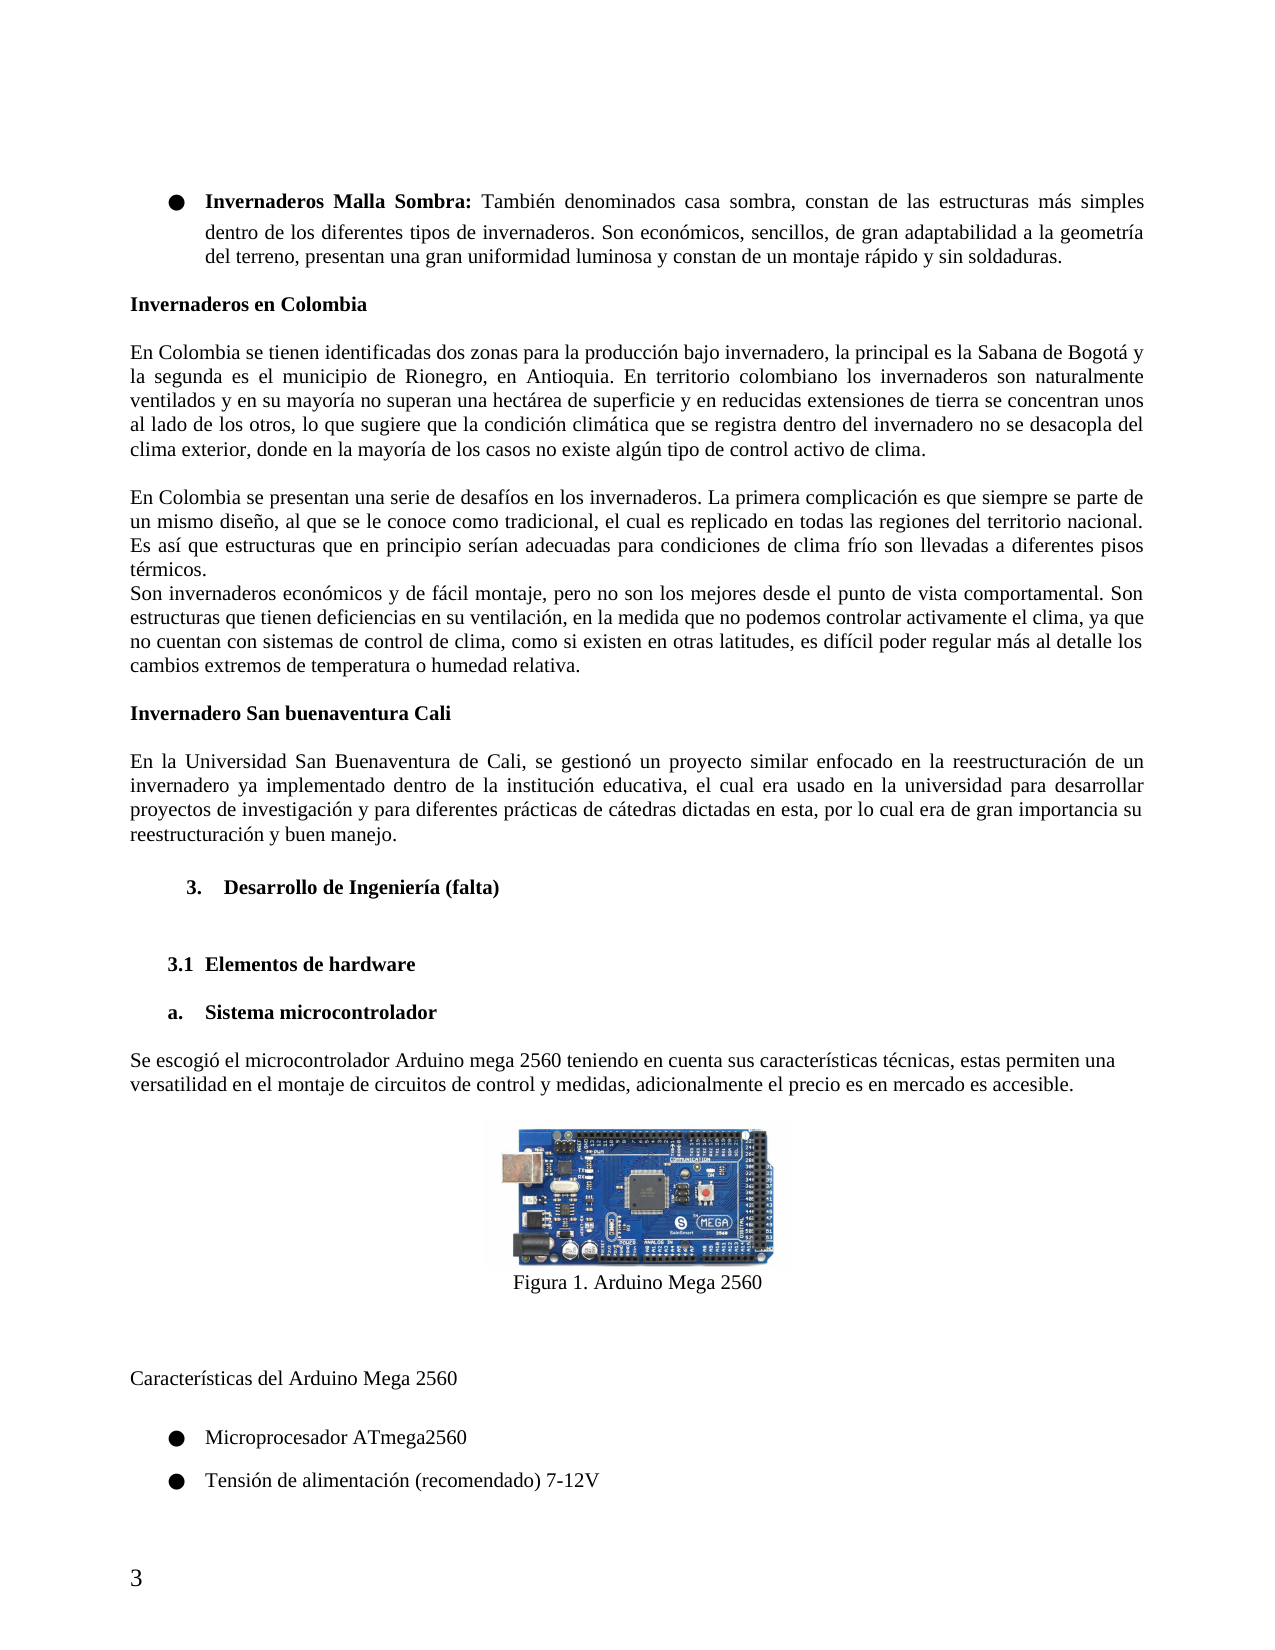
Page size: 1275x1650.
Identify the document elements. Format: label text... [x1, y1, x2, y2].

text Invernaderos en Colombia [130, 292, 1145, 316]
text Características del Arduino Mega 2560 [130, 1366, 1145, 1390]
list Invernaderos Malla Sombra: También denominados casa sombra, constan de las estructuras más simples dentro de los diferentes tipos de invernaderos. Son económicos, sencillos, de gran adaptabilidad a la geometría del terreno, presentan una gran uniformidad luminosa y constan de un montaje rápido y sin soldaduras. [167, 177, 1145, 268]
list Tensión de alimentación (recomendado) 7-12V [167, 1457, 1145, 1499]
text Invernadero San buenaventura Cali [130, 701, 1145, 725]
text En Colombia se presentan una serie de desafíos en los invernaderos. La primera complicación es que siempre se parte de un mismo diseño, al que se le conoce como tradicional, el cual es replicado en todas las regiones del territorio nacional. Es así que estructuras que en principio serían adecuadas para condiciones de clima frío son llevadas a diferentes pisos térmicos. [130, 484, 1145, 581]
text Son invernaderos económicos y de fácil montaje, pero no son los mejores desde el punto de vista comportamental. Son estructuras que tienen deficiencias en su ventilación, en la medida que no podemos controlar activamente el clima, ya que no cuentan con sistemas de control de clima, como si existen en otras latitudes, es difícil poder regular más al detalle los cambios extremos de temperatura o humedad relativa. [130, 581, 1145, 677]
text En Colombia se tienen identificadas dos zonas para la producción bajo invernadero, la principal es la Sabana de Bogotá y la segunda es el municipio de Rionegro, en Antioquia. En territorio colombiano los invernaderos son naturalmente ventilados y en su mayoría no superan una hectárea de superficie y en reducidas extensiones de tierra se concentran unos al lado de los otros, lo que sugiere que la condición climática que se registra dentro del invernadero no se desacopla del clima exterior, donde en la mayoría de los casos no existe algún tipo de control activo de clima. [130, 340, 1145, 461]
list Elementos de hardware [167, 952, 1145, 976]
subtitle Desarrollo de Ingeniería (falta) [186, 875, 1082, 899]
text Se escogió el microcontrolador Arduino mega 2560 teniendo en cuenta sus características técnicas, estas permiten una versatilidad en el montaje de circuitos de control y medidas, adicionalmente el precio es en mercado es accesible. [130, 1048, 1145, 1096]
list Microprocesador ATmega2560 [167, 1414, 1145, 1457]
list Sistema microcontrolador [167, 1000, 1145, 1024]
text En la Universidad San Buenaventura de Cali, se gestionó un proyecto similar enfocado en la reestructuración de un invernadero ya implementado dentro de la institución educativa, el cual era usado en la universidad para desarrollar proyectos de investigación y para diferentes prácticas de cátedras dictadas en esta, por lo cual era de gran importancia su reestructuración y buen manejo. [130, 749, 1145, 846]
picture [484, 1120, 791, 1270]
text Figura 1. Arduino Mega 2560 [130, 1269, 1145, 1294]
